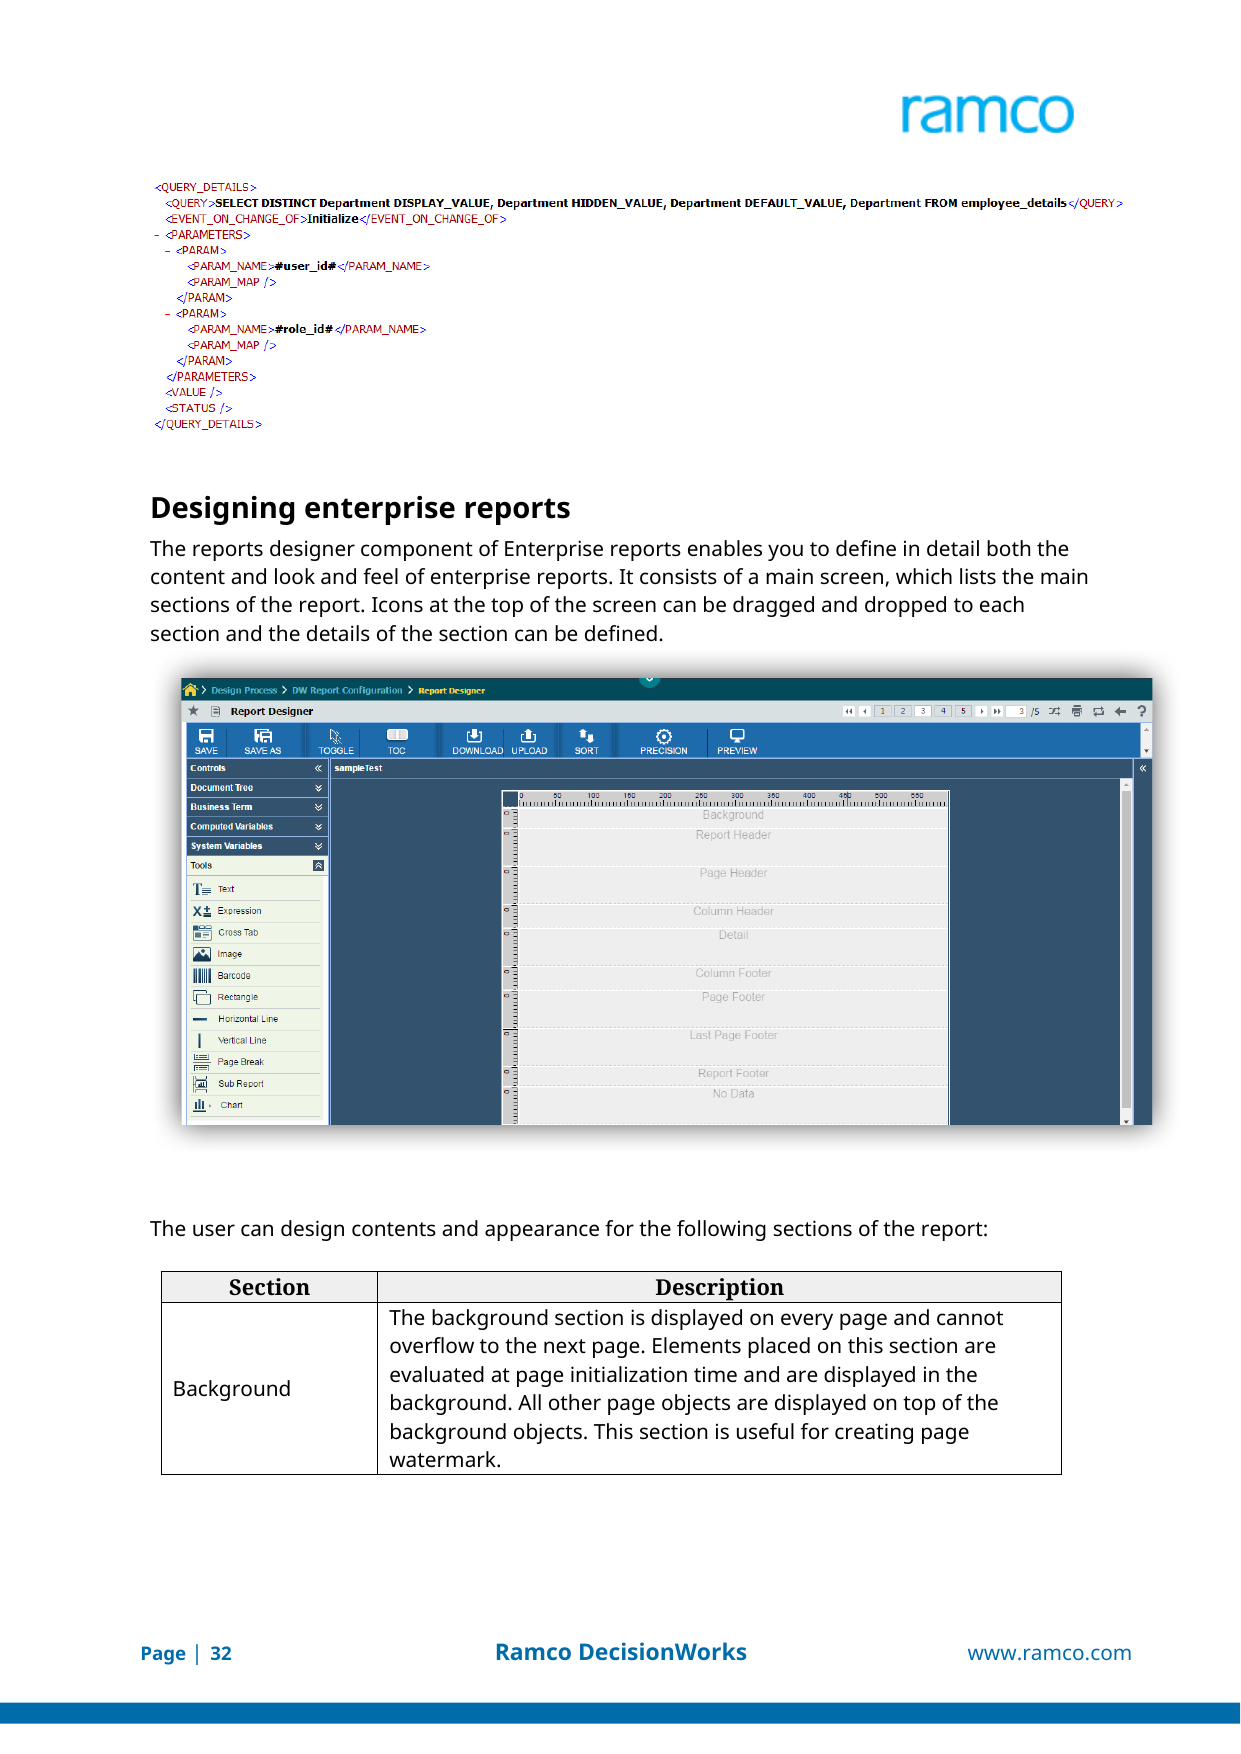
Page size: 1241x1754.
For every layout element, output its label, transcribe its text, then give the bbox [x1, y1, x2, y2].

picture [181, 678, 1153, 1125]
picture [150, 176, 1127, 433]
subtitle Designing enterprise reports [150, 488, 1090, 527]
table_cell The background section is displayed on every page and cannot overflow to the next page. Elements placed on this section are evaluated at page initialization time and are displayed in the background. All other page objects are displayed on top of the background objects. This section is useful for creating page watermark. [378, 1303, 1061, 1474]
table_header Section [162, 1272, 377, 1302]
text The reports designer component of Enterprise reports enables you to define in detail both the content and look and feel of enterprise reports. It consists of a main screen, which lists the main sections of the report. Icons at the top of the screen can be dragged and dropped to each section and the details of the section can be defined. [150, 534, 1090, 647]
table_header Description [378, 1272, 1061, 1302]
text The user can design contents and appearance for the following sections of the report: [150, 1214, 1090, 1242]
picture [887, 75, 1091, 149]
table_cell Background [162, 1303, 377, 1474]
